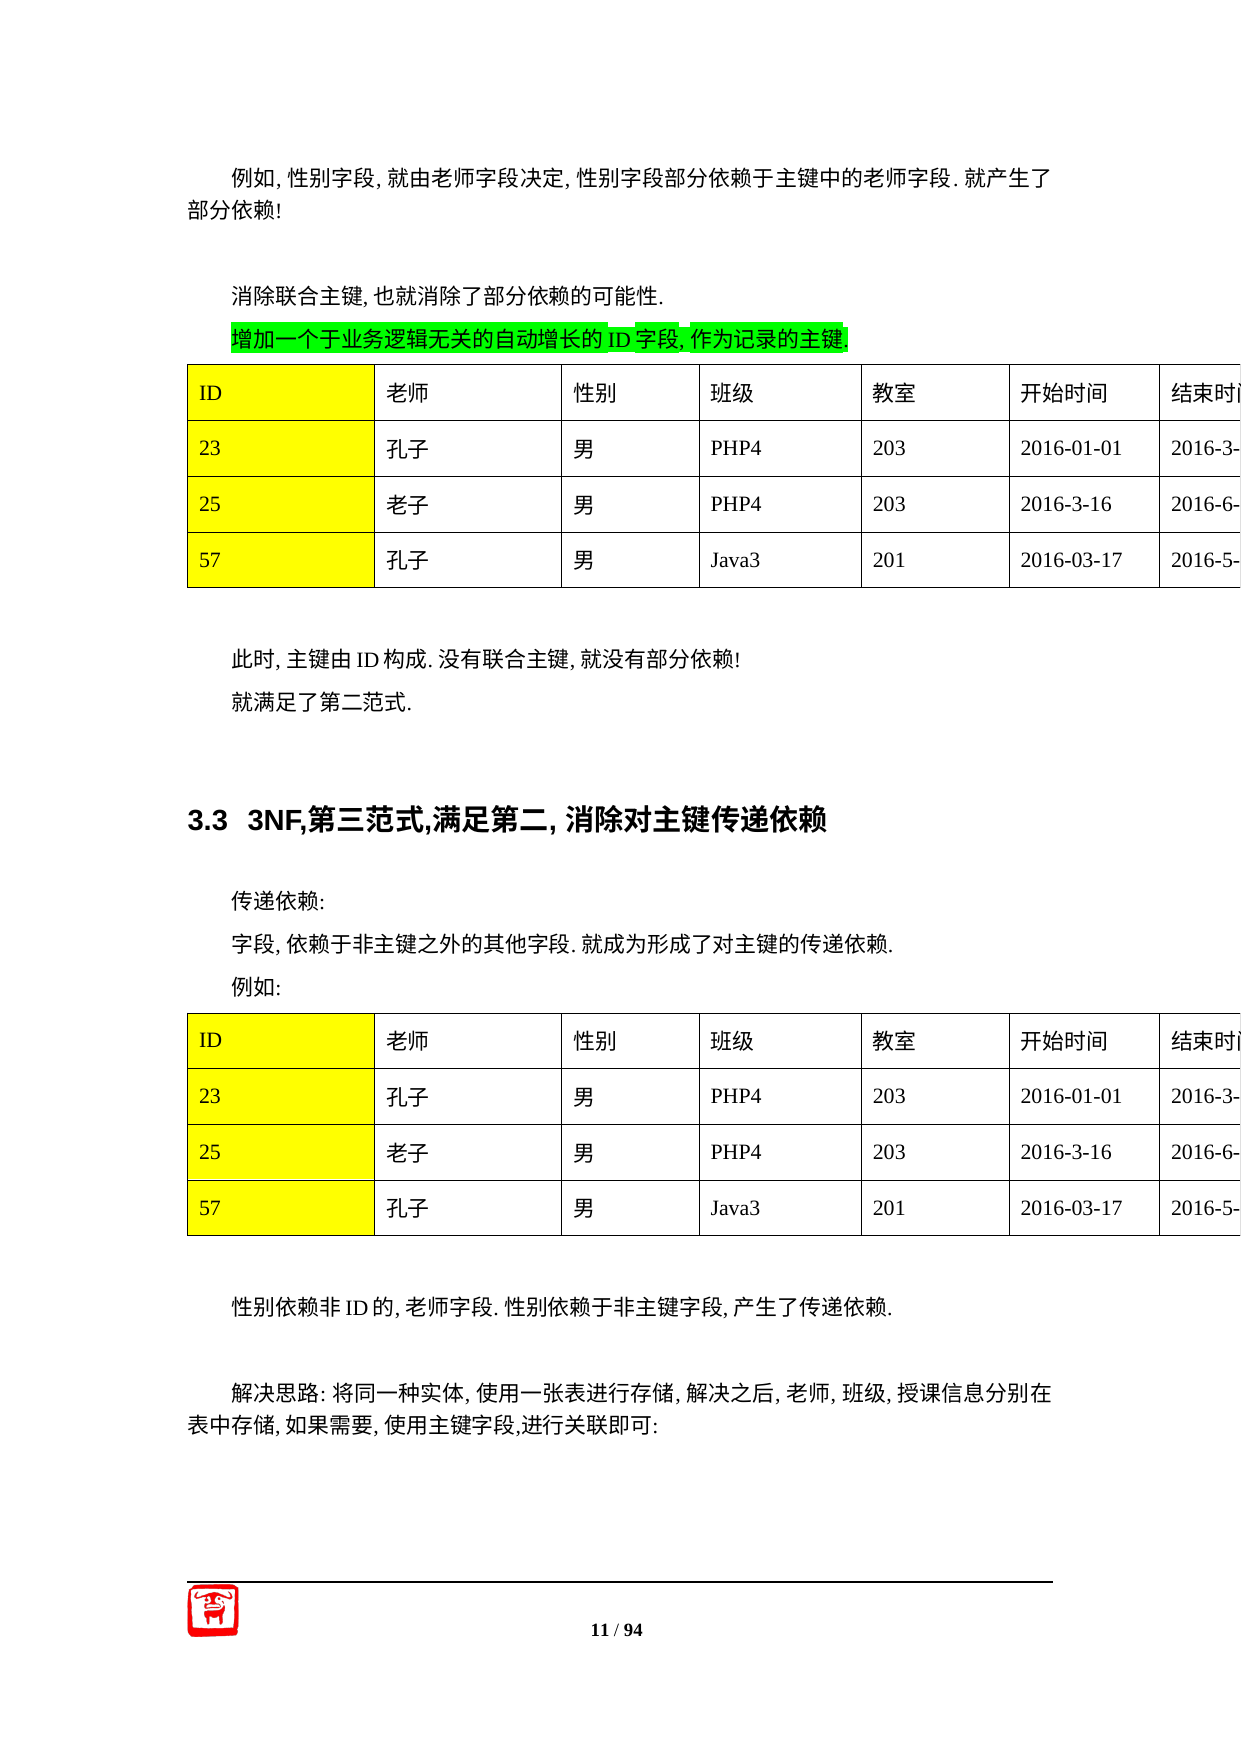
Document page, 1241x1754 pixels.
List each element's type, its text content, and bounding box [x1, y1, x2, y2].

text 解决思路: 将同一种实体, 使用一张表进行存储, 解决之后, 老师, 班级, 授课信息分别在表中存储, 如果需要, 使用主键字段,进行关联即可: [187, 1376, 1053, 1441]
table_header ID [188, 1014, 374, 1068]
table_cell 孔子 [375, 421, 561, 476]
table_header 开始时间 [1010, 1014, 1159, 1068]
table_cell 2016-01-01 [1010, 421, 1159, 476]
table_cell 57 [188, 1181, 374, 1235]
text 例如: [187, 969, 1053, 1002]
subtitle 3NF,第三范式,满足第二, 消除对主键传递依赖 [187, 785, 1053, 850]
table_header 结束时间 [1160, 365, 1240, 420]
table_header 教室 [862, 365, 1009, 420]
table_cell PHP4 [700, 1125, 861, 1179]
text 消除联合主键, 也就消除了部分依赖的可能性. [187, 278, 1053, 311]
table_cell PHP4 [700, 1069, 861, 1124]
table_header 班级 [700, 365, 861, 420]
table_cell 203 [862, 421, 1009, 476]
table_cell PHP4 [700, 421, 861, 476]
table_cell 男 [562, 1069, 699, 1124]
table_cell 2016-3-16 [1010, 477, 1159, 532]
table_cell 2016-5-12 [1160, 533, 1240, 587]
table_cell 2016-3-16 [1010, 1125, 1159, 1179]
table_cell 201 [862, 1181, 1009, 1235]
table_cell 孔子 [375, 533, 561, 587]
table_header 性别 [562, 1014, 699, 1068]
table_header 开始时间 [1010, 365, 1159, 420]
table_cell 203 [862, 1069, 1009, 1124]
table_cell 2016-5-12 [1160, 1181, 1240, 1235]
table_header ID [188, 365, 374, 420]
table_cell 201 [862, 533, 1009, 587]
table_header 班级 [700, 1014, 861, 1068]
table_cell 23 [188, 1069, 374, 1124]
table_cell 2016-03-17 [1010, 533, 1159, 587]
table_cell 2016-3-15 [1160, 421, 1240, 476]
table_cell 老子 [375, 1125, 561, 1179]
table_cell 25 [188, 1125, 374, 1179]
table_cell 老子 [375, 477, 561, 532]
table_cell 2016-3-15 [1160, 1069, 1240, 1124]
table_cell 2016-01-01 [1010, 1069, 1159, 1124]
table_cell 203 [862, 477, 1009, 532]
text 传递依赖: [187, 884, 1053, 916]
table_cell 23 [188, 421, 374, 476]
table_cell Java3 [700, 533, 861, 587]
table_header 性别 [562, 365, 699, 420]
text 增加一个于业务逻辑无关的自动增长的ID字段, 作为记录的主键. [187, 321, 1053, 354]
picture [187, 1584, 239, 1637]
text 性别依赖非ID的, 老师字段. 性别依赖于非主键字段, 产生了传递依赖. [187, 1290, 1053, 1322]
table_cell 57 [188, 533, 374, 587]
table_cell 男 [562, 533, 699, 587]
table_cell 203 [862, 1125, 1009, 1179]
table_cell 25 [188, 477, 374, 532]
text 此时, 主键由ID构成. 没有联合主键, 就没有部分依赖! [187, 642, 1053, 674]
table_cell 男 [562, 477, 699, 532]
text 例如, 性别字段, 就由老师字段决定, 性别字段部分依赖于主键中的老师字段. 就产生了部分依赖! [187, 160, 1053, 225]
table_cell 男 [562, 421, 699, 476]
table_header 老师 [375, 1014, 561, 1068]
table_cell 男 [562, 1125, 699, 1179]
table_cell 孔子 [375, 1069, 561, 1124]
table_cell 男 [562, 1181, 699, 1235]
table_cell 2016-6-11 [1160, 1125, 1240, 1179]
table_cell 2016-6-11 [1160, 477, 1240, 532]
text 就满足了第二范式. [187, 684, 1053, 717]
table_header 教室 [862, 1014, 1009, 1068]
text 字段, 依赖于非主键之外的其他字段. 就成为形成了对主键的传递依赖. [187, 927, 1053, 959]
table_cell Java3 [700, 1181, 861, 1235]
table_header 结束时间 [1160, 1014, 1240, 1068]
table_header 老师 [375, 365, 561, 420]
table_cell PHP4 [700, 477, 861, 532]
table_cell 2016-03-17 [1010, 1181, 1159, 1235]
table_cell 孔子 [375, 1181, 561, 1235]
